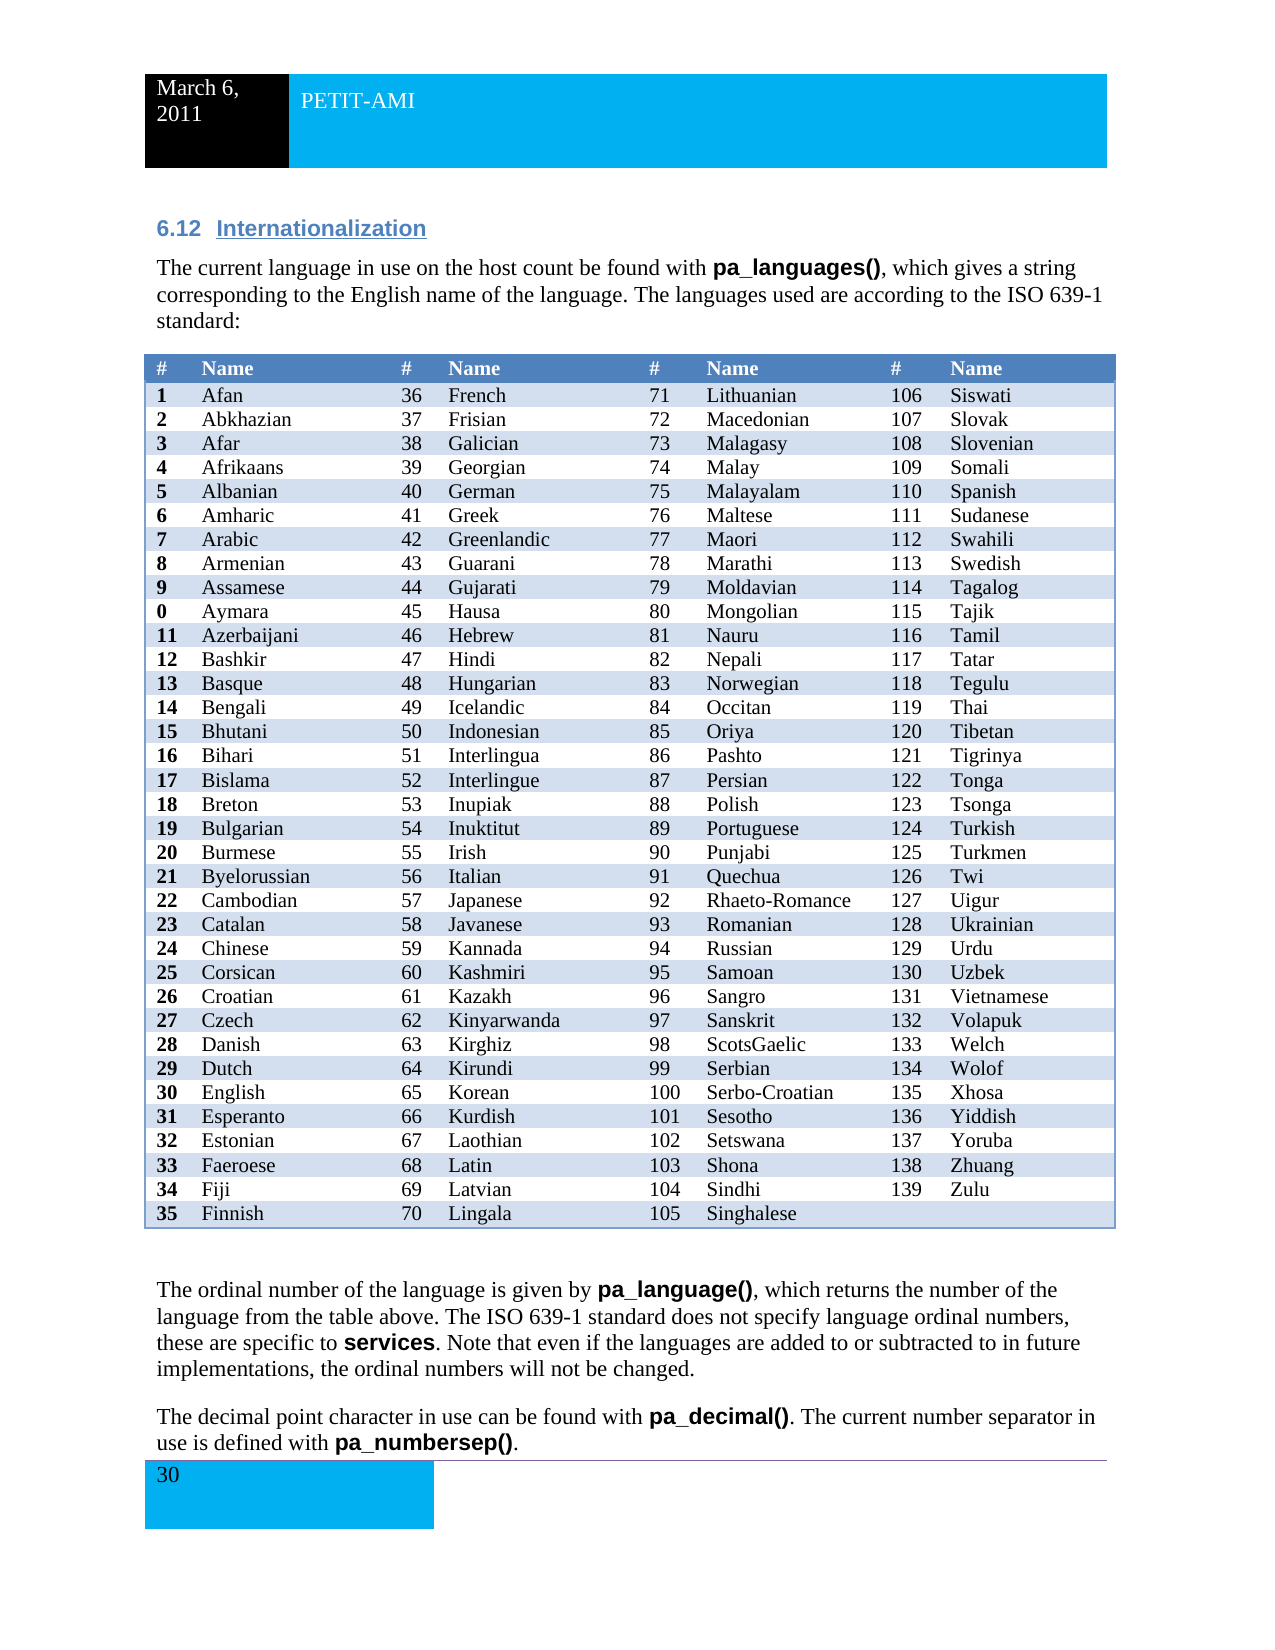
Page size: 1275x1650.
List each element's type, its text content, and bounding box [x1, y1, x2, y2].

subtitle Internationalization [156, 215, 1118, 242]
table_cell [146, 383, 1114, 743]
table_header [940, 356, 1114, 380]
text The decimal point character in use can be found with pa_decimal(). The current number separator in use is defined with pa_numbersep(). [156, 1403, 1118, 1456]
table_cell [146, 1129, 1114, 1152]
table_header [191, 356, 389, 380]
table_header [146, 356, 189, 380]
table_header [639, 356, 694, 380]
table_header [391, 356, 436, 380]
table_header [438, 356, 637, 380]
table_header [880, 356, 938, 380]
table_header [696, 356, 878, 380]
text The ordinal number of the language is given by pa_language(), which returns the number of the language from the table above. The ISO 639-1 standard does not specify language ordinal numbers, these are specific to services. Note that even if the languages are added to or subtracted to in future implementations, the ordinal numbers will not be changed. [156, 1276, 1118, 1382]
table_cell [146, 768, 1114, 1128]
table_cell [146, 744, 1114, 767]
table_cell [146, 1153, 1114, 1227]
text The current language in use on the host count be found with pa_languages(), which gives a string corresponding to the English name of the language. The languages used are according to the ISO 639-1 standard: [156, 254, 1118, 333]
